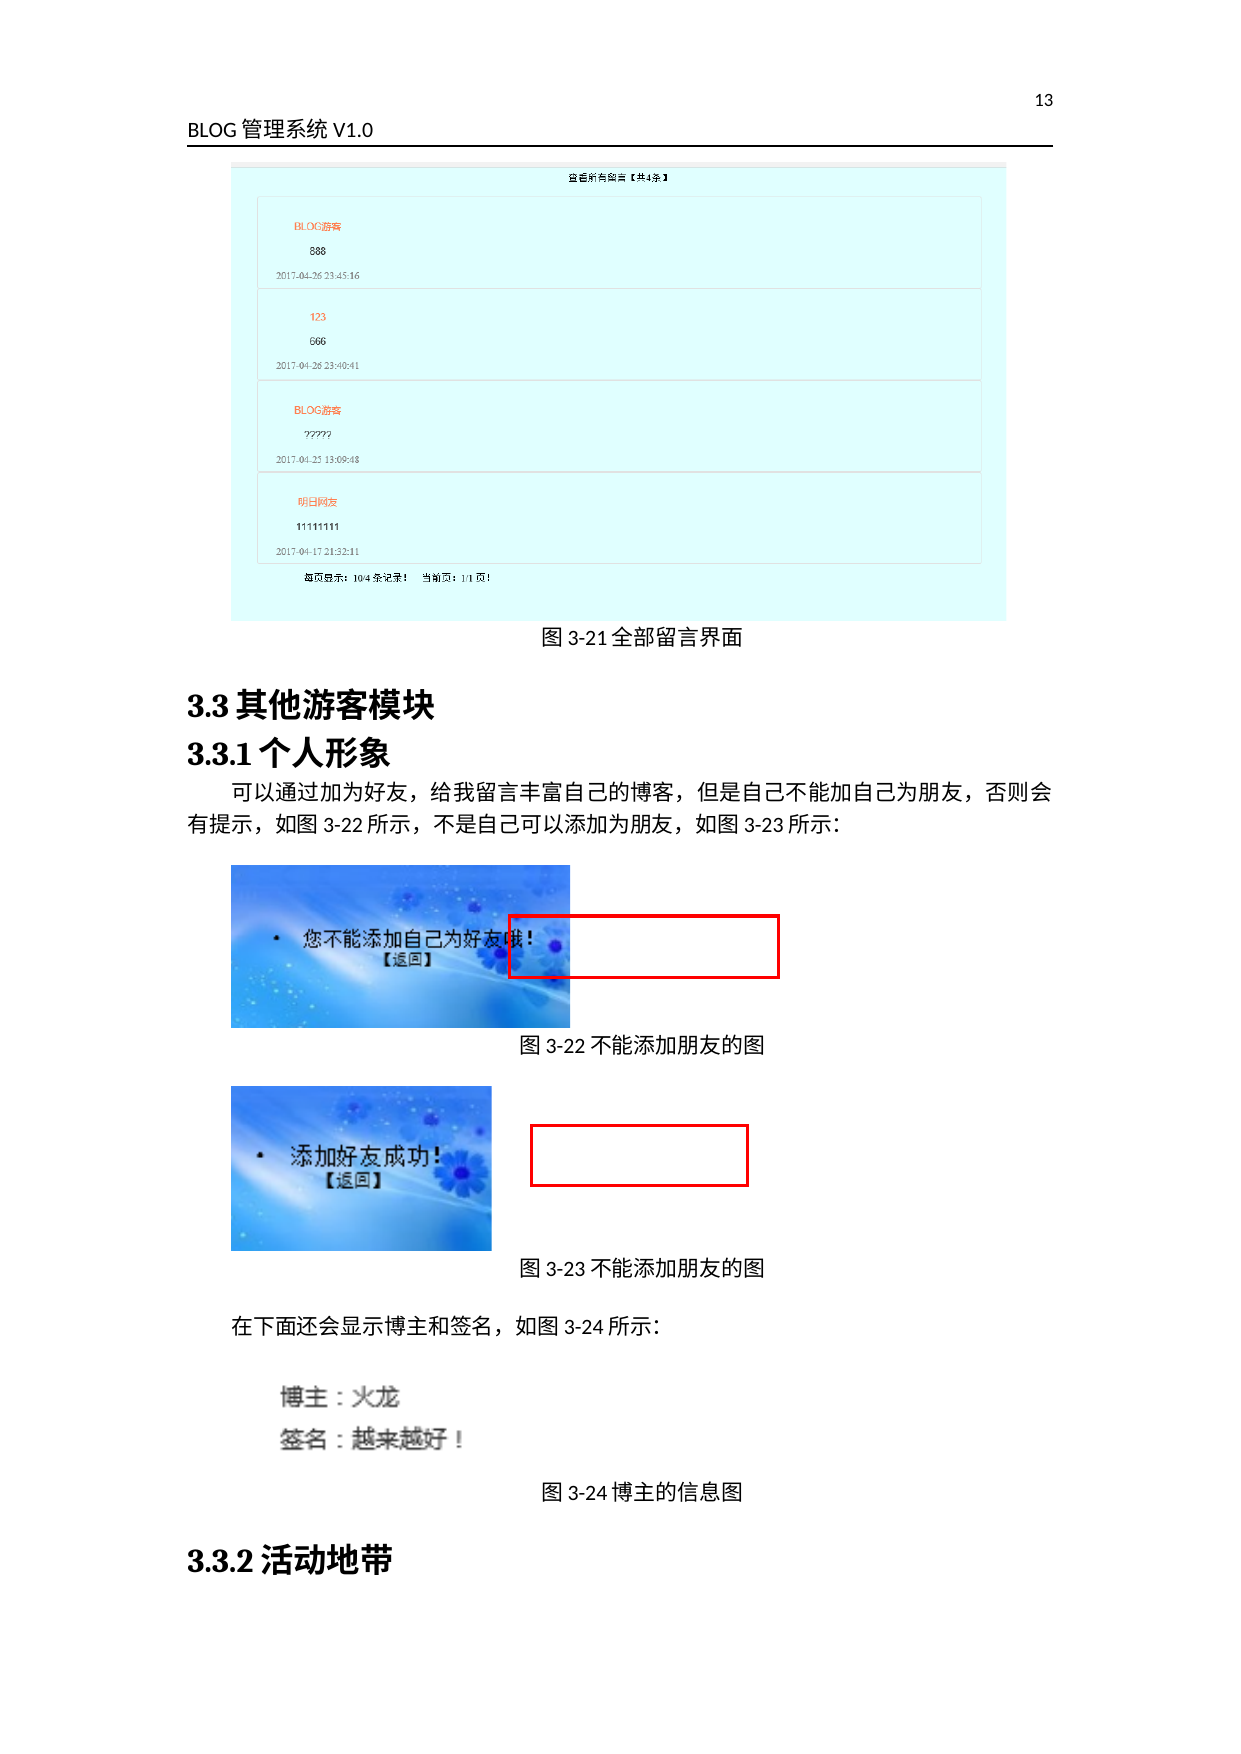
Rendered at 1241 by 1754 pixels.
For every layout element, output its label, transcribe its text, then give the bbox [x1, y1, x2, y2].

picture [231, 865, 571, 1028]
text 3.3其他游客模块 [187, 679, 1053, 727]
text 在下面还会显示博主和签名，如图3-24所示： [187, 1309, 1053, 1341]
text 3.3.2活动地带 [187, 1533, 1053, 1582]
text 3.3.1个人形象 [187, 727, 1053, 775]
text 图3-22不能添加朋友的图 [187, 1028, 1053, 1059]
picture [231, 1367, 498, 1476]
picture [231, 162, 1007, 621]
text 可以通过加为好友，给我留言丰富自己的博客，但是自己不能加自己为朋友，否则会有提示，如图3-22所示，不是自己可以添加为朋友，如图3-23所示： [187, 775, 1053, 838]
picture [511, 918, 571, 976]
text 图3-24博主的信息图 [187, 1475, 1053, 1507]
picture [231, 1086, 492, 1251]
text 图3-23不能添加朋友的图 [187, 1251, 1053, 1282]
text 图3-21全部留言界面 [187, 620, 1053, 652]
